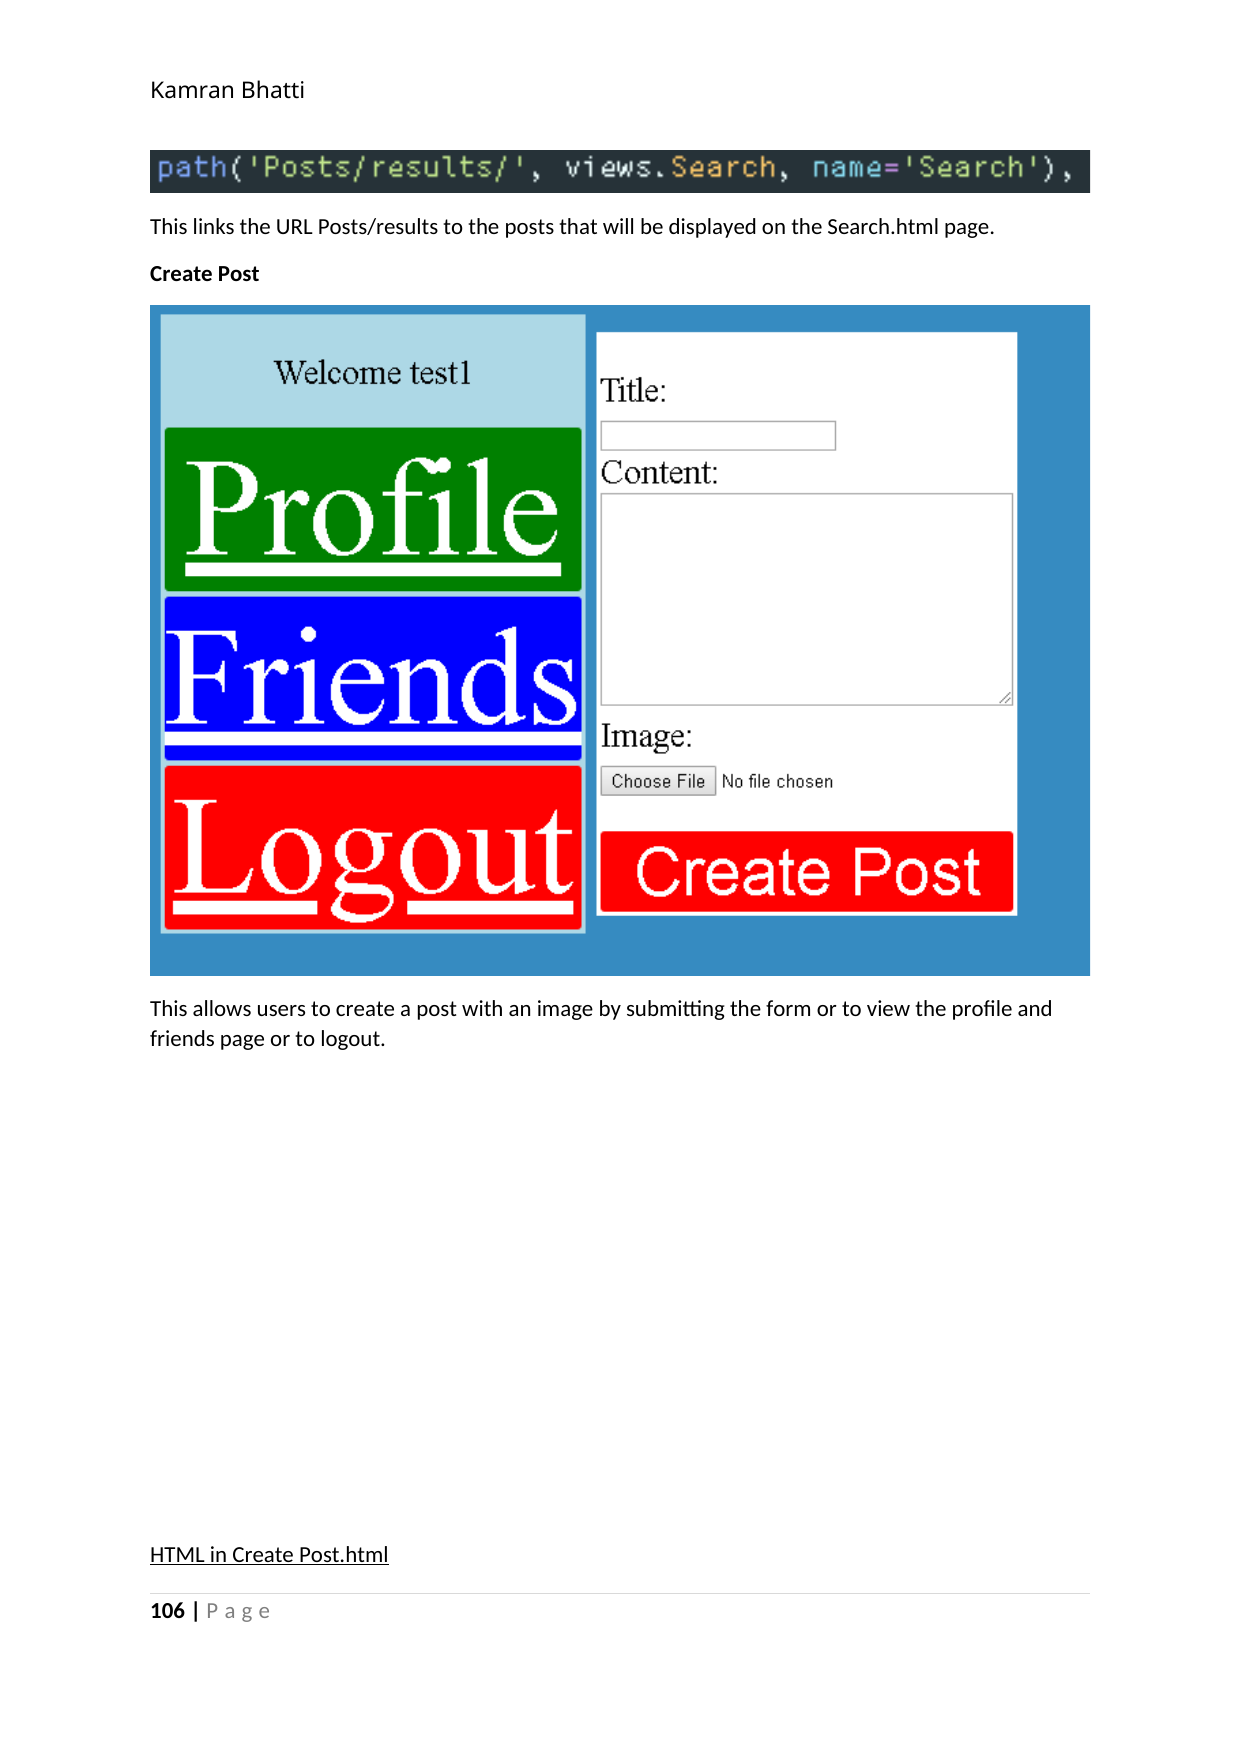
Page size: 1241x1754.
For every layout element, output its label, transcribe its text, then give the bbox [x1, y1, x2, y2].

text Create Post [150, 259, 1090, 287]
picture [150, 150, 1091, 193]
text This allows users to create a post with an image by submitting the form or to view the profile and friends page or to logout. [150, 994, 1090, 1052]
text This links the URL Posts/results to the posts that will be displayed on the Search.html page. [150, 212, 1090, 240]
text HTML in Create Post.html [150, 1540, 1090, 1568]
picture [150, 305, 1091, 976]
